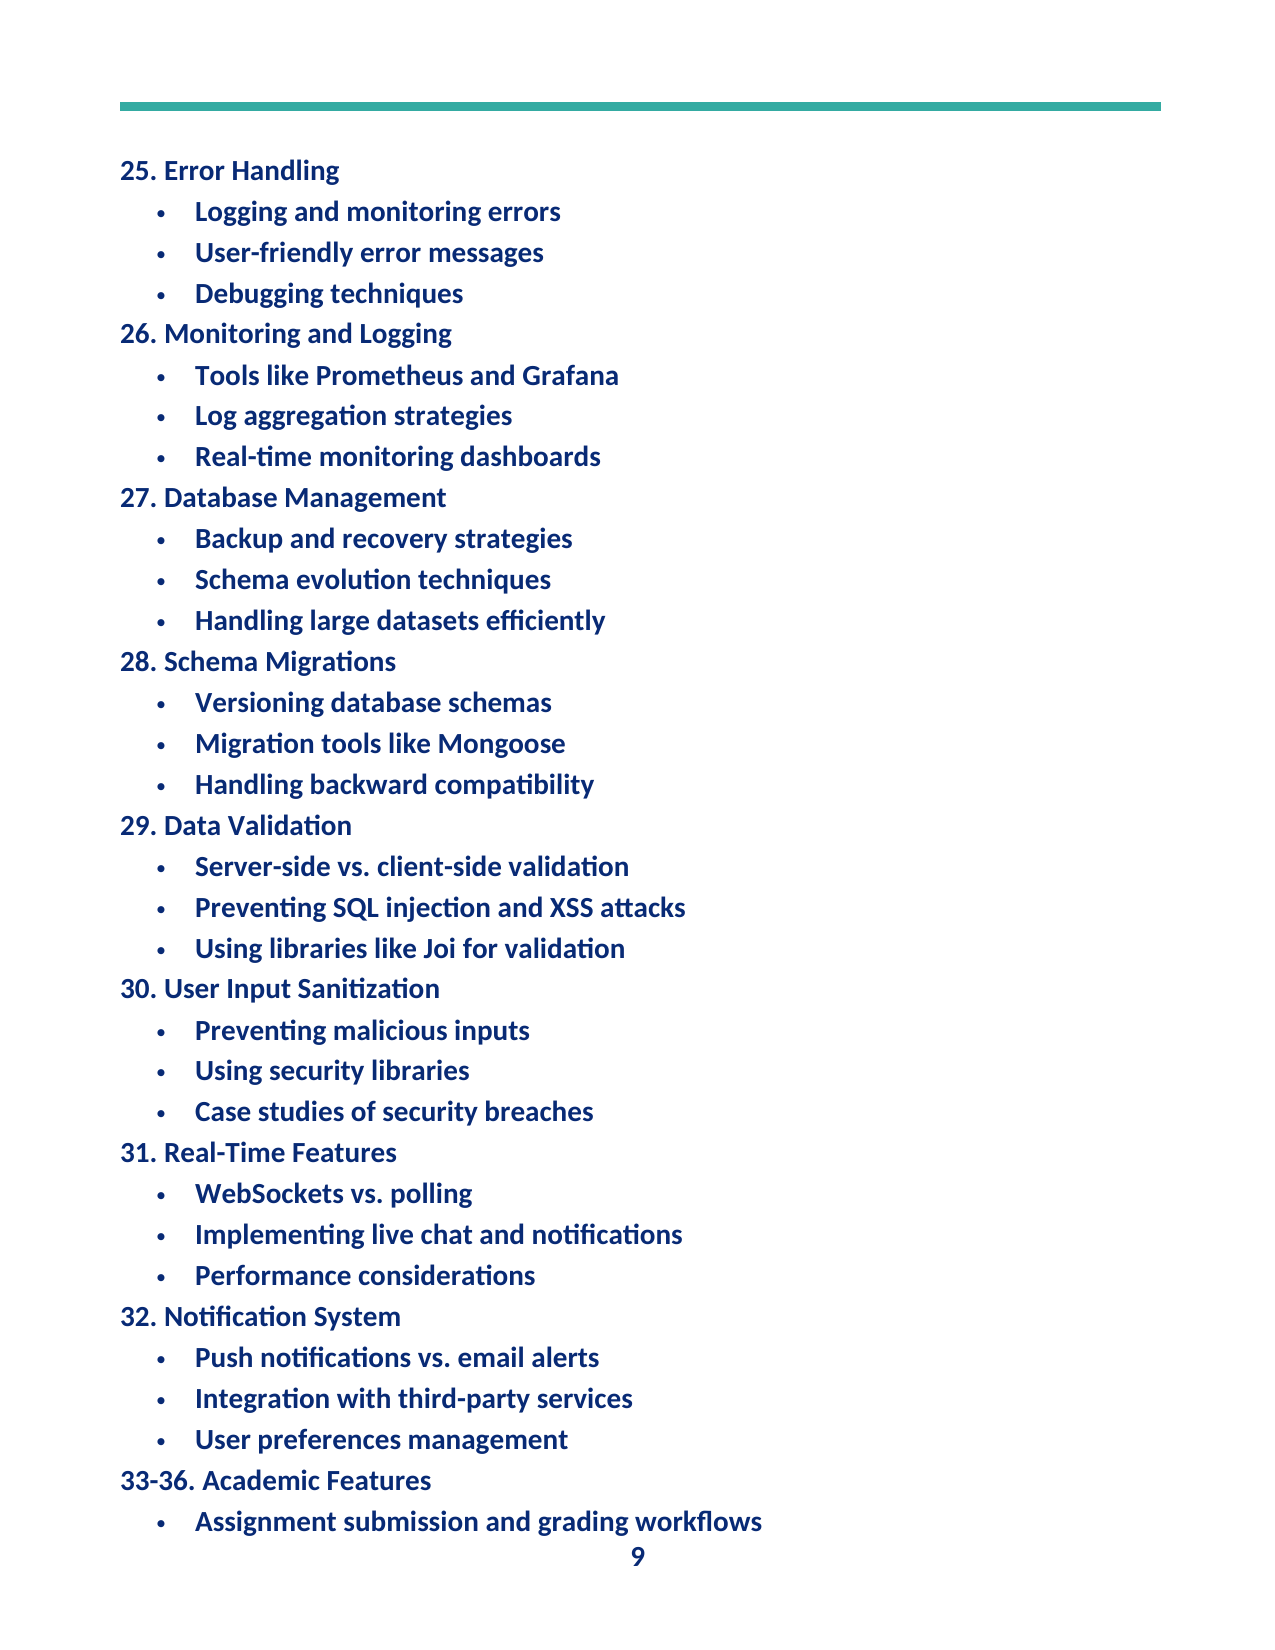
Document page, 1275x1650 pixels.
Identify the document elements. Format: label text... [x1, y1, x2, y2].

list User-friendly error messages [157, 234, 1155, 269]
list Using security libraries [157, 1052, 1155, 1088]
list Implementing live chat and notifications [157, 1216, 1155, 1252]
list Integration with third-party services [157, 1380, 1155, 1416]
list Handling large datasets efficiently [157, 602, 1155, 638]
list Debugging techniques [157, 275, 1155, 310]
list Preventing malicious inputs [157, 1012, 1155, 1047]
list Schema evolution techniques [157, 561, 1155, 597]
list Versioning database schemas [157, 684, 1155, 720]
list Backup and recovery strategies [157, 520, 1155, 556]
text 26. Monitoring and Logging [120, 316, 1155, 351]
list Server-side vs. client-side validation [157, 848, 1155, 883]
list Performance considerations [157, 1257, 1155, 1293]
list Using libraries like Joi for validation [157, 930, 1155, 965]
list Logging and monitoring errors [157, 193, 1155, 228]
text 25. Error Handling [120, 152, 1155, 187]
text 28. Schema Migrations [120, 643, 1155, 679]
text 31. Real-Time Features [120, 1134, 1155, 1170]
list Case studies of security breaches [157, 1093, 1155, 1129]
text 30. User Input Sanitization [120, 971, 1155, 1006]
list Tools like Prometheus and Grafana [157, 357, 1155, 392]
list Migration tools like Mongoose [157, 725, 1155, 761]
list WebSockets vs. polling [157, 1175, 1155, 1211]
list Handling backward compatibility [157, 766, 1155, 802]
list Log aggregation strategies [157, 397, 1155, 433]
list Push notifications vs. email alerts [157, 1339, 1155, 1375]
list User preferences management [157, 1421, 1155, 1457]
list Preventing SQL injection and XSS attacks [157, 889, 1155, 924]
text 29. Data Validation [120, 807, 1155, 842]
text 27. Database Management [120, 479, 1155, 515]
list Real-time monitoring dashboards [157, 438, 1155, 474]
list Assignment submission and grading workflows [157, 1503, 1155, 1538]
text 32. Notification System [120, 1298, 1155, 1334]
text 33-36. Academic Features [120, 1462, 1155, 1497]
